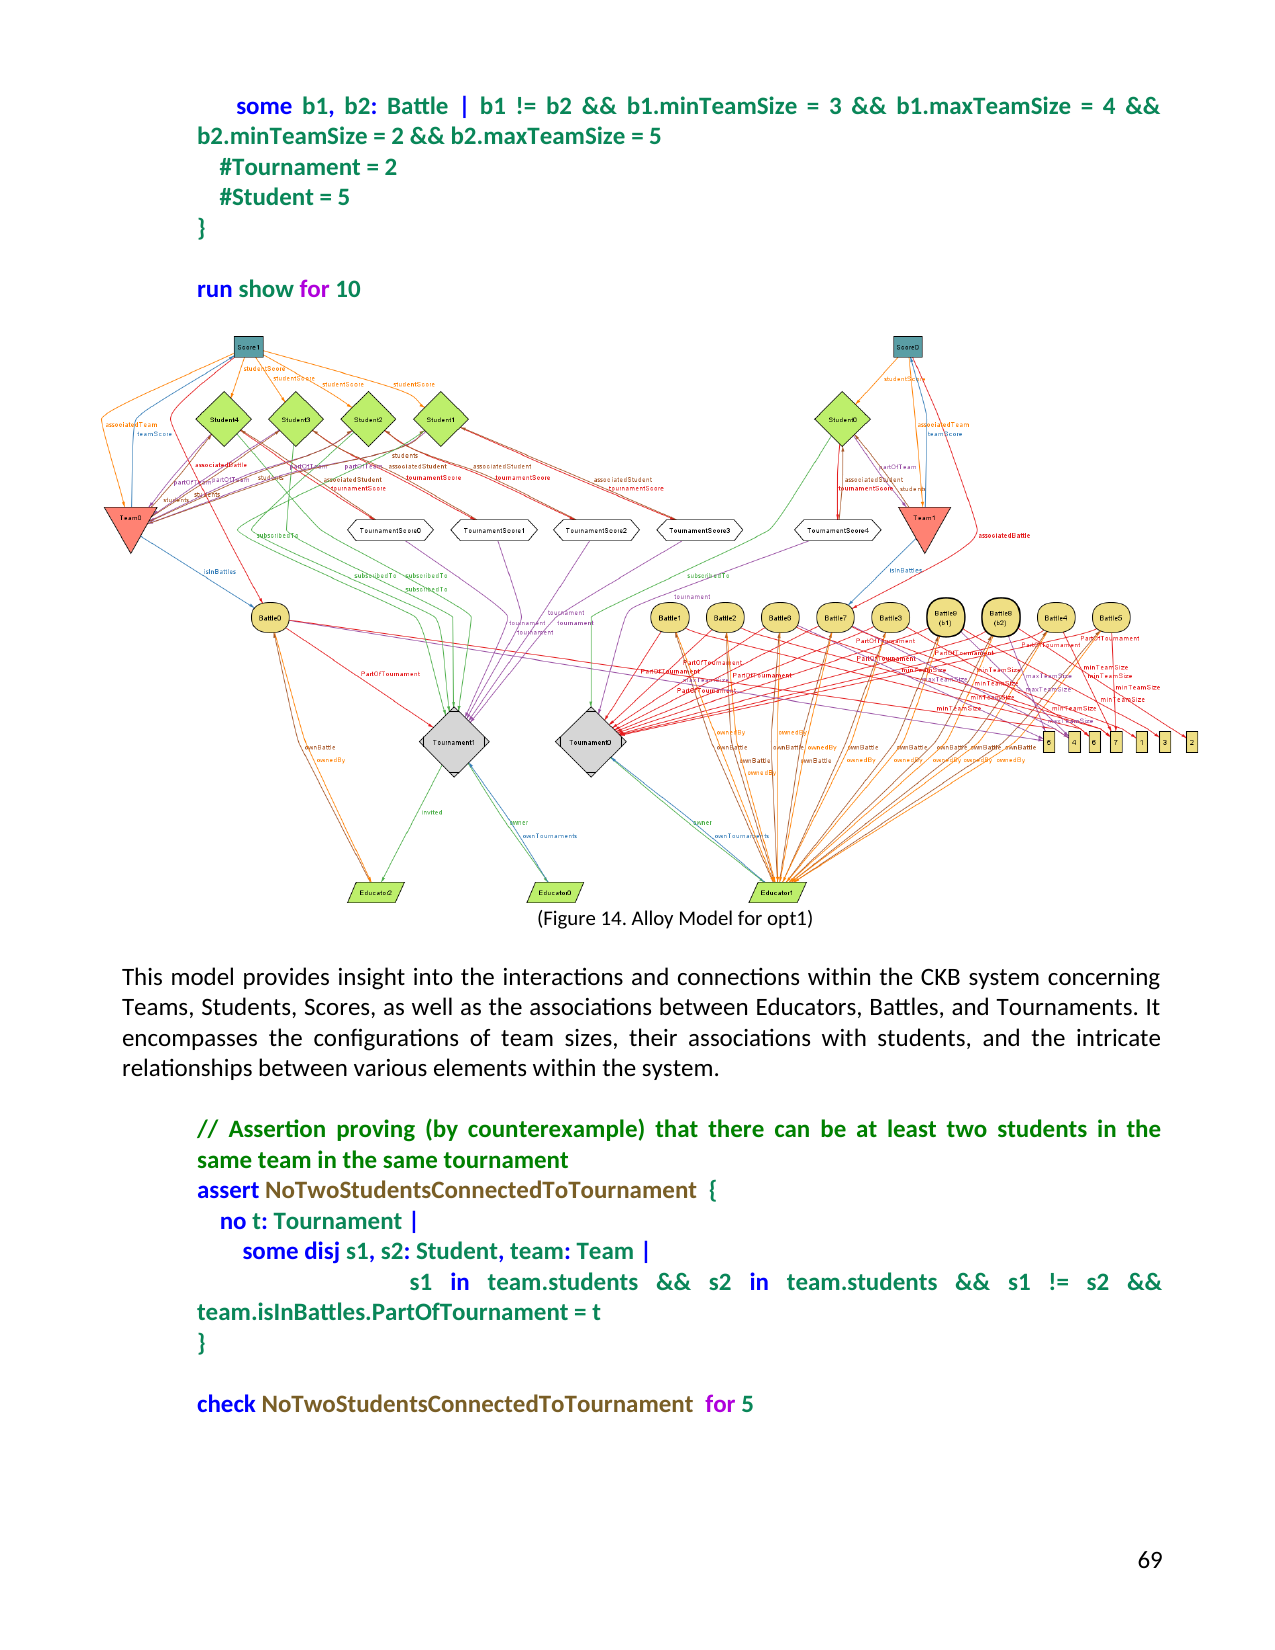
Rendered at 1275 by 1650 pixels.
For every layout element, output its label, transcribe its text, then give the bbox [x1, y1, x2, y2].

text #Tournament = 2 [197, 151, 1162, 181]
text some disj s1, s2: Student, team: Team | [197, 1235, 1162, 1266]
text // Assertion proving (by counterexample) that there can be at least two students in the same team in the same tournament [197, 1113, 1162, 1174]
picture [0, 334, 1273, 905]
text some b1, b2: Battle | b1 != b2 && b1.minTeamSize = 3 && b1.maxTeamSize = 4 && b2.minTeamSize = 2 && b2.maxTeamSize = 5 [197, 90, 1162, 151]
text check NoTwoStudentsConnectedToTournament for 5 [197, 1388, 1162, 1418]
text s1 in team.students && s2 in team.students && s1 != s2 && team.isInBattles.PartOfTournament = t [197, 1266, 1162, 1327]
text no t: Tournament | [197, 1205, 1162, 1235]
text assert NoTwoStudentsConnectedToTournament { [197, 1174, 1162, 1205]
text } [197, 212, 1162, 242]
text This model provides insight into the interactions and connections within the CKB system concerning Teams, Students, Scores, as well as the associations between Educators, Battles, and Tournaments. It encompasses the configurations of team sizes, their associations with students, and the intricate relationships between various elements within the system. [122, 961, 1162, 1083]
text run show for 10 [197, 273, 1162, 303]
text } [197, 1327, 1162, 1357]
text #Student = 5 [197, 181, 1162, 212]
text (Figure 14. Alloy Model for opt1) [187, 905, 1162, 930]
